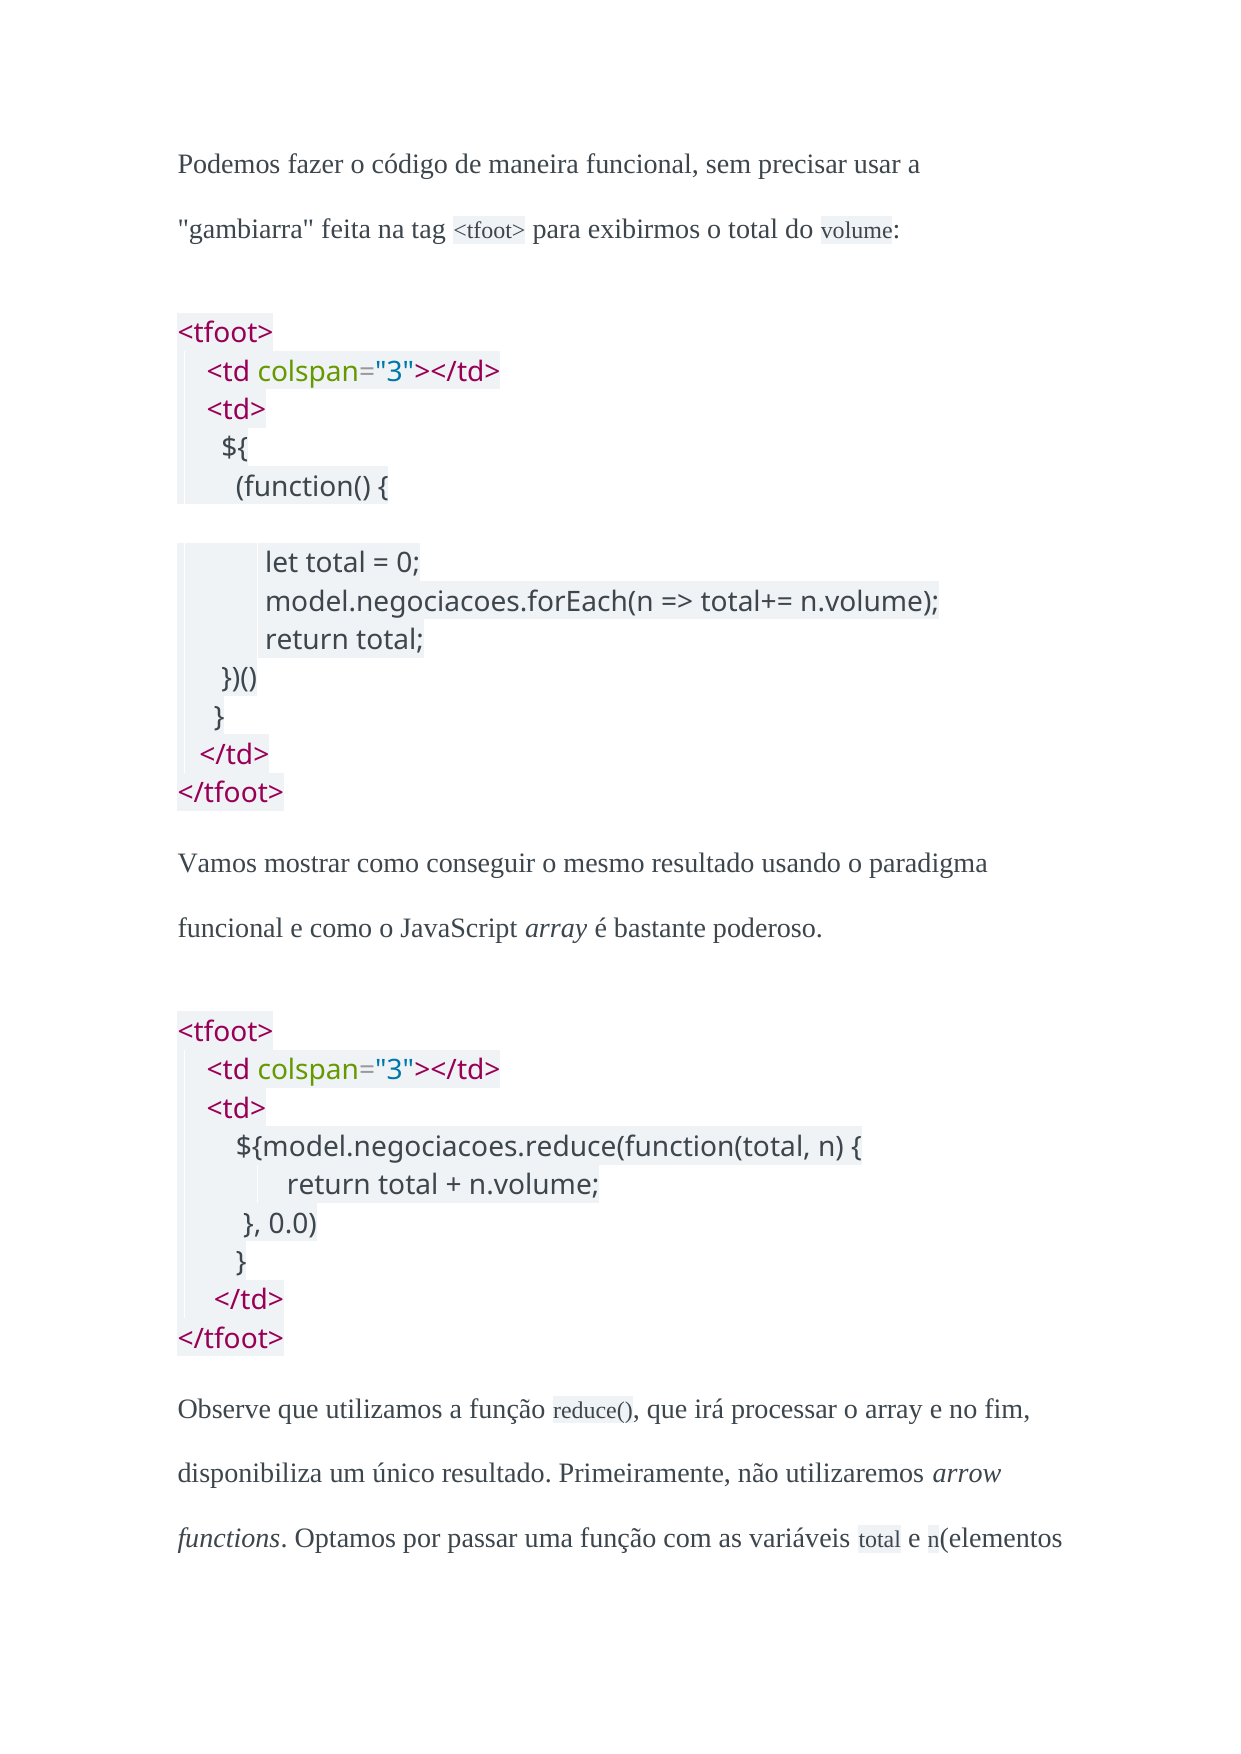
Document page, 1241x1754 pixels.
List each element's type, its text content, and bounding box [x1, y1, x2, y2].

text Podemos fazer o código de maneira funcional, sem precisar usar a "gambiarra" feita na tag <tfoot> para exibirmos o total do volume: [177, 148, 1063, 245]
text <tfoot> <td colspan="3"></td> <td> ${ (function() { let total = 0; model.negociacoes.forEach(n => total+= n.volume); return total; })() } </td> </tfoot> [177, 313, 1063, 811]
text <tfoot> <td colspan="3"></td> <td> ${model.negociacoes.reduce(function(total, n) { return total + n.volume; }, 0.0) } </td> </tfoot> [246, 1011, 1063, 1356]
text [177, 1392, 1063, 1554]
text Vamos mostrar como conseguir o mesmo resultado usando o paradigma funcional e como o JavaScript array é bastante poderoso. [177, 846, 1063, 943]
